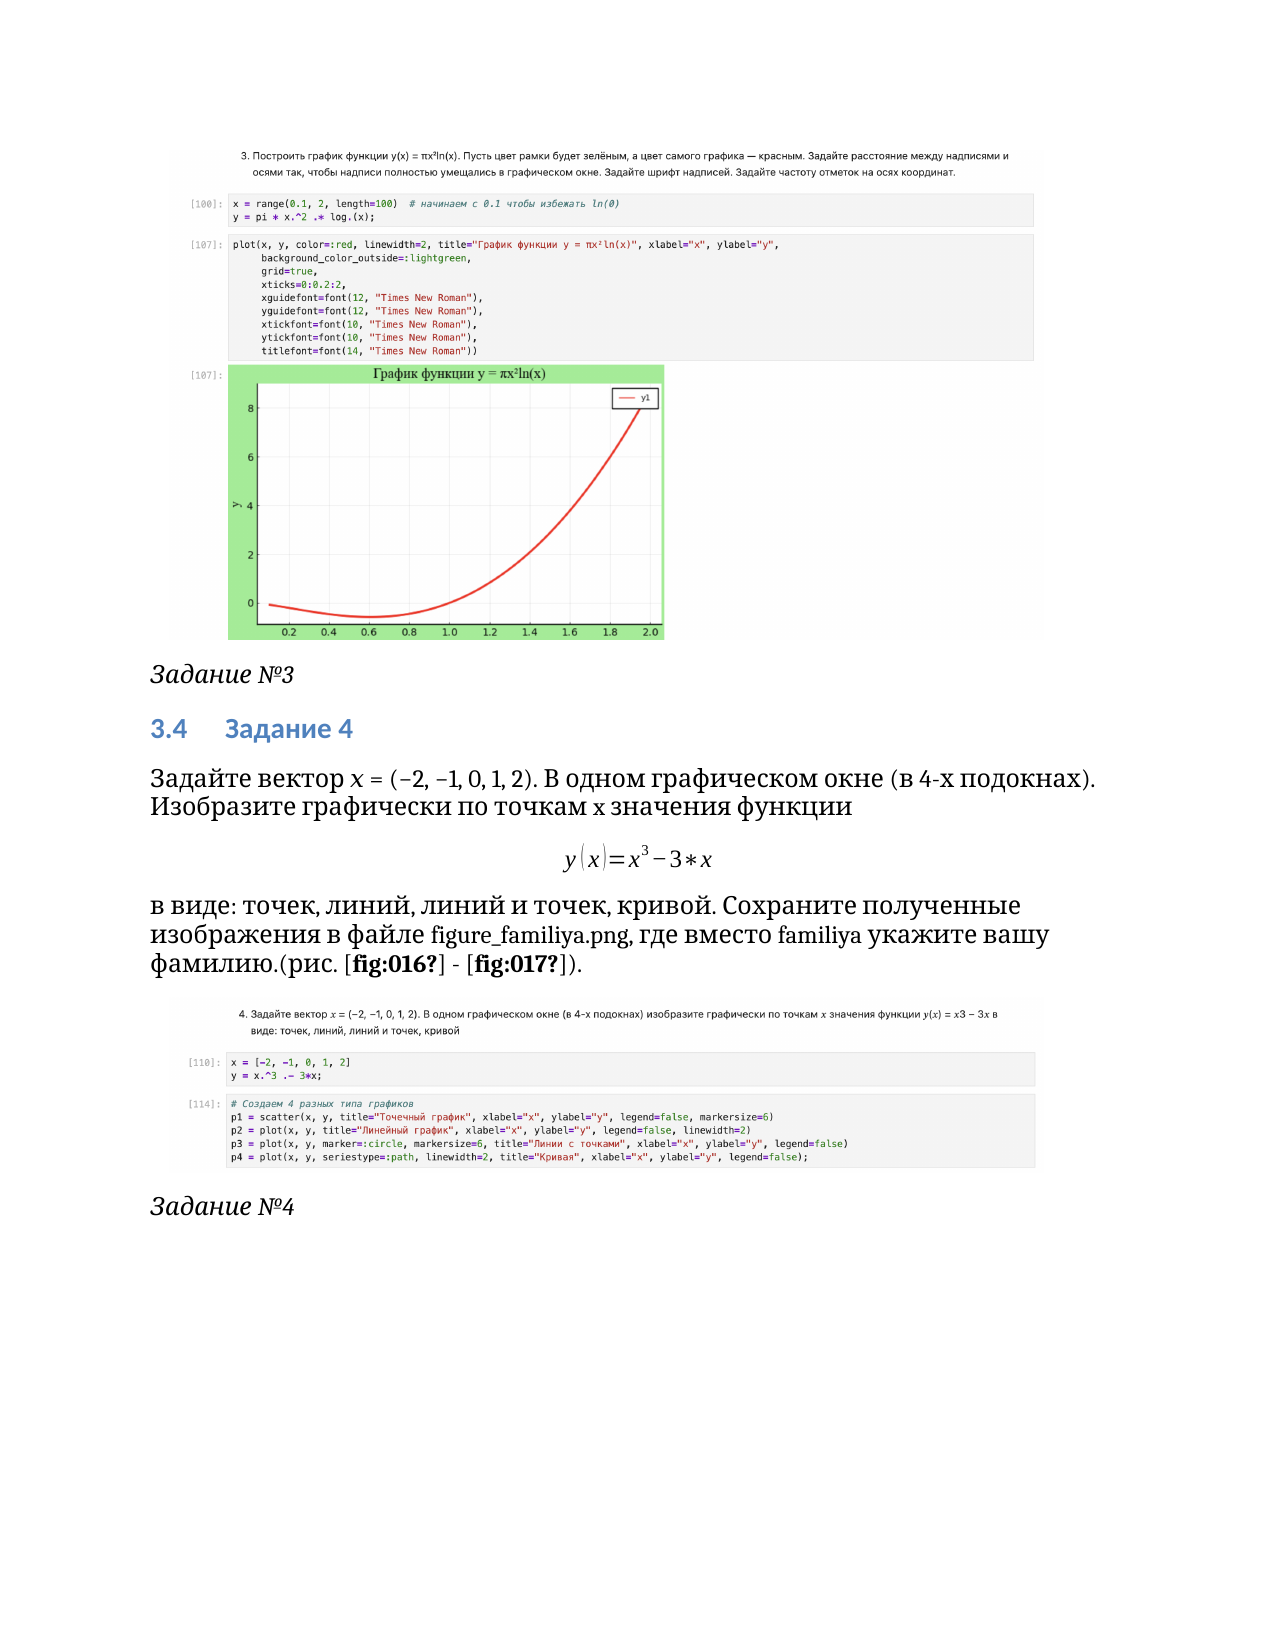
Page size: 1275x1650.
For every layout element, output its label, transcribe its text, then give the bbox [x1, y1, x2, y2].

picture [168, 150, 1044, 640]
text Задайте вектор 𝑥 = (−2, −1, 0, 1, 2). В одном графическом окне (в 4-х подокнах). Изобразите графически по точкам x значения функции [150, 764, 1125, 822]
subtitle 3.4 Задание 4 [150, 710, 1125, 746]
text в виде: точек, линий, линий и точек, кривой. Сохраните полученные изображения в файле figure_familiya.png, где вместо familiya укажите вашу фамилию.(рис. [fig:016?] - [fig:017?]). [150, 892, 1125, 978]
text Задание №3 [150, 661, 1125, 689]
text Задание №4 [150, 1193, 1125, 1222]
picture [168, 997, 1044, 1173]
